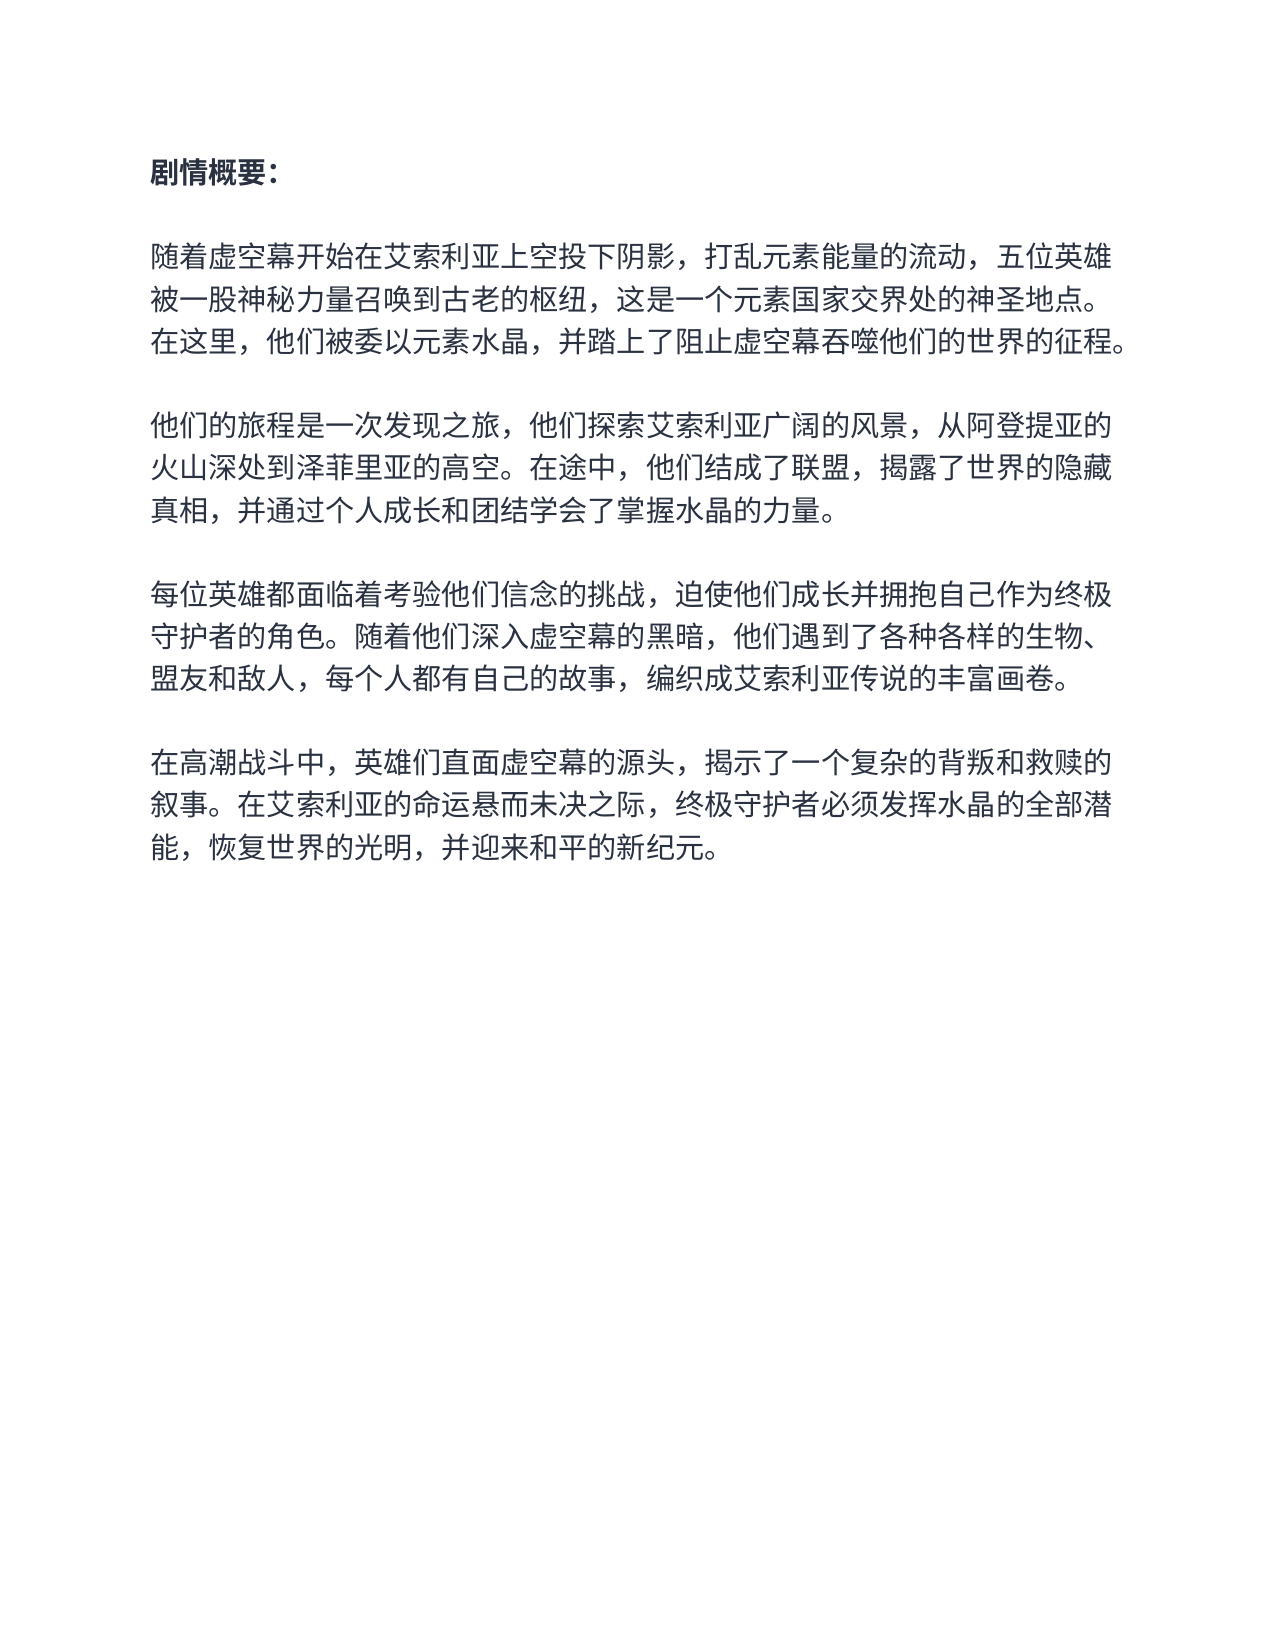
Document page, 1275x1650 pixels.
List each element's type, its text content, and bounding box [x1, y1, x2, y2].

text 他们的旅程是一次发现之旅，他们探索艾索利亚广阔的风景，从阿登提亚的火山深处到泽菲里亚的高空。在途中，他们结成了联盟，揭露了世界的隐藏真相，并通过个人成长和团结学会了掌握水晶的力量。 [150, 402, 1125, 529]
text 剧情概要： [150, 150, 1125, 192]
text 随着虚空幕开始在艾索利亚上空投下阴影，打乱元素能量的流动，五位英雄被一股神秘力量召唤到古老的枢纽，这是一个元素国家交界处的神圣地点。在这里，他们被委以元素水晶，并踏上了阻止虚空幕吞噬他们的世界的征程。 [150, 234, 1125, 361]
text 在高潮战斗中，英雄们直面虚空幕的源头，揭示了一个复杂的背叛和救赎的叙事。在艾索利亚的命运悬而未决之际，终极守护者必须发挥水晶的全部潜能，恢复世界的光明，并迎来和平的新纪元。 [150, 739, 1125, 866]
text 每位英雄都面临着考验他们信念的挑战，迫使他们成长并拥抱自己作为终极守护者的角色。随着他们深入虚空幕的黑暗，他们遇到了各种各样的生物、盟友和敌人，每个人都有自己的故事，编织成艾索利亚传说的丰富画卷。 [150, 571, 1125, 698]
